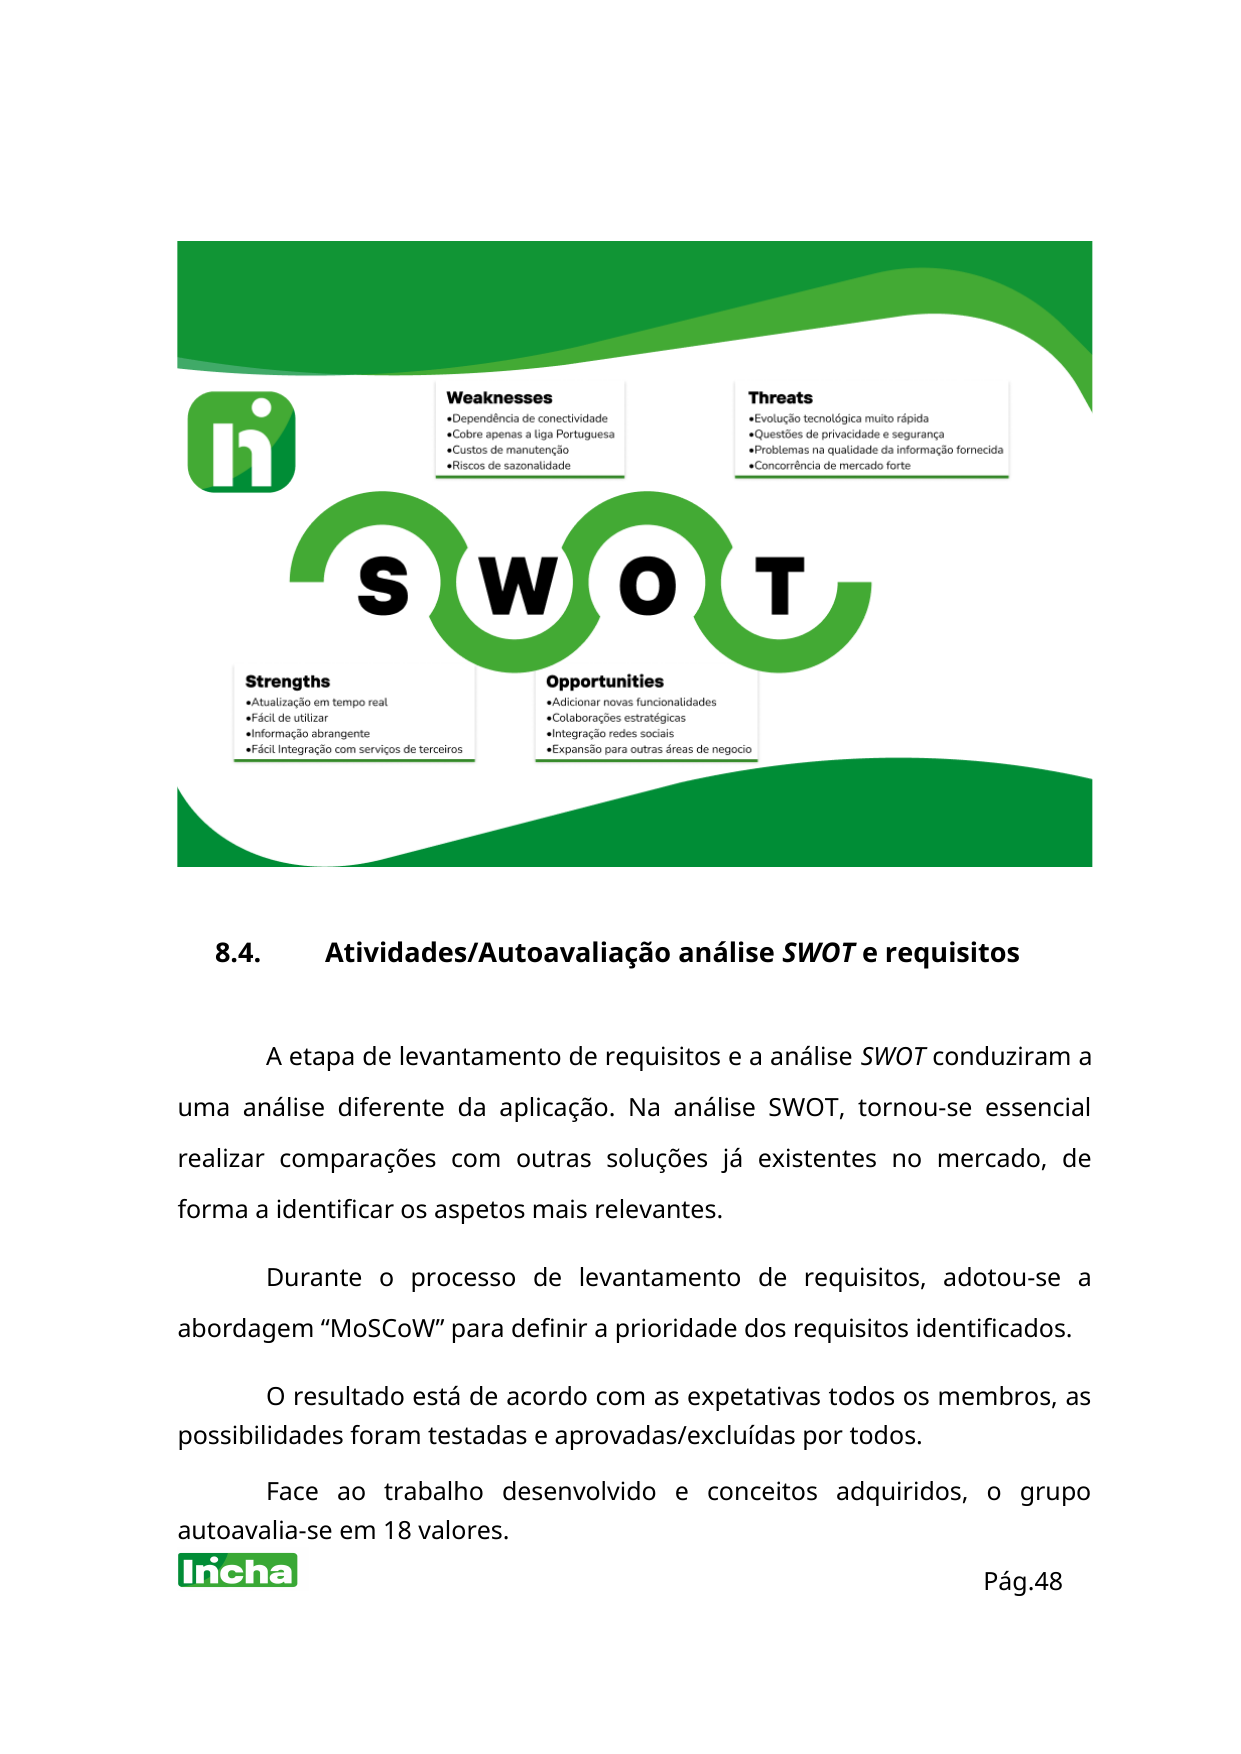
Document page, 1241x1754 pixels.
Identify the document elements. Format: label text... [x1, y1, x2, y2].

text A etapa de levantamento de requisitos e a análise SWOT conduziram a uma análise diferente da aplicação. Na análise SWOT, tornou-se essencial realizar comparações com outras soluções já existentes no mercado, de forma a identificar os aspetos mais relevantes. [177, 1039, 1092, 1226]
picture [177, 1547, 309, 1591]
picture [177, 241, 1093, 867]
text Durante o processo de levantamento de requisitos, adotou-se a abordagem “MoSCoW” para definir a prioridade dos requisitos identificados. [177, 1260, 1092, 1345]
subtitle Atividades/Autoavaliação análise SWOT e requisitos [215, 934, 1092, 971]
text Face ao trabalho desenvolvido e conceitos adquiridos, o grupo autoavalia-se em 18 valores. [177, 1473, 1092, 1547]
text O resultado está de acordo com as expetativas todos os membros, as possibilidades foram testadas e aprovadas/excluídas por todos. [177, 1378, 1092, 1452]
